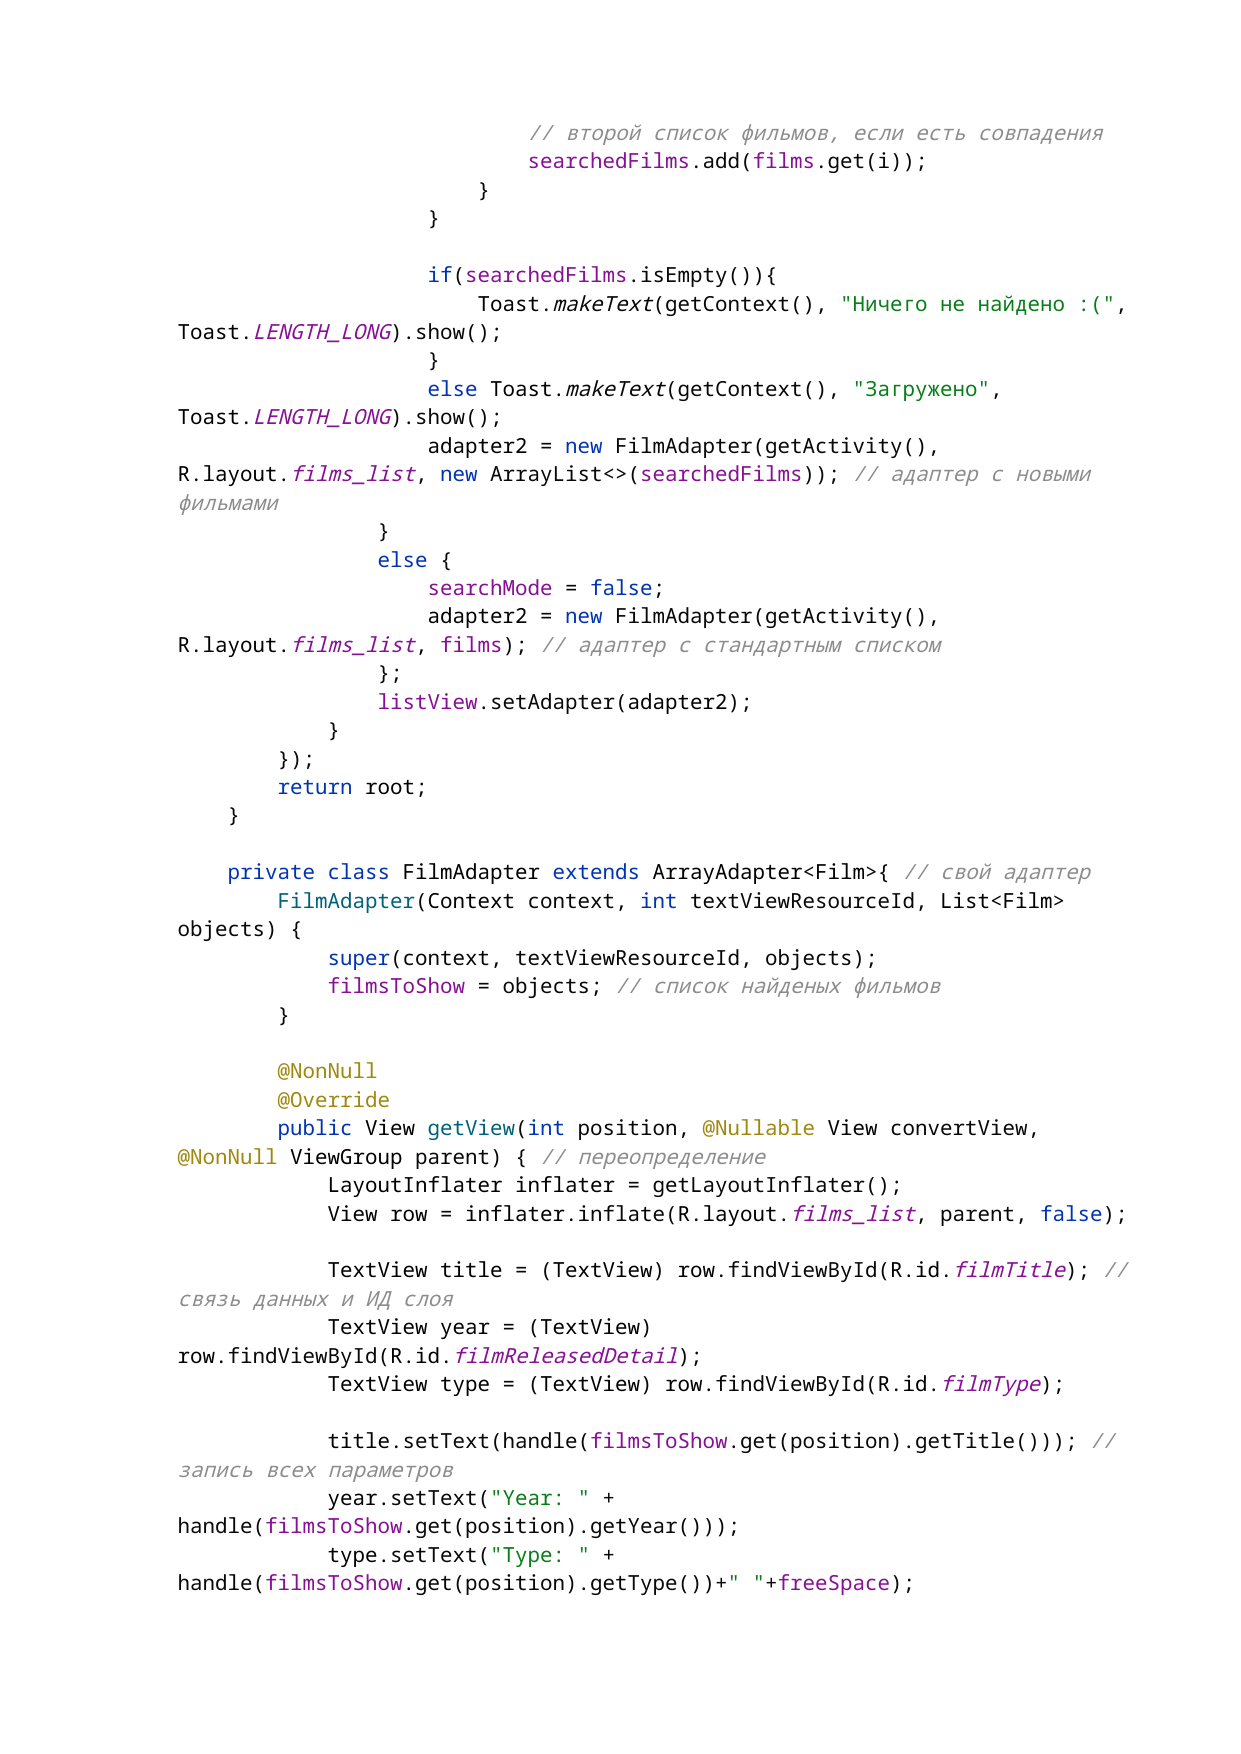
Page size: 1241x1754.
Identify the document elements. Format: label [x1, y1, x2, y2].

text [177, 118, 1152, 1625]
